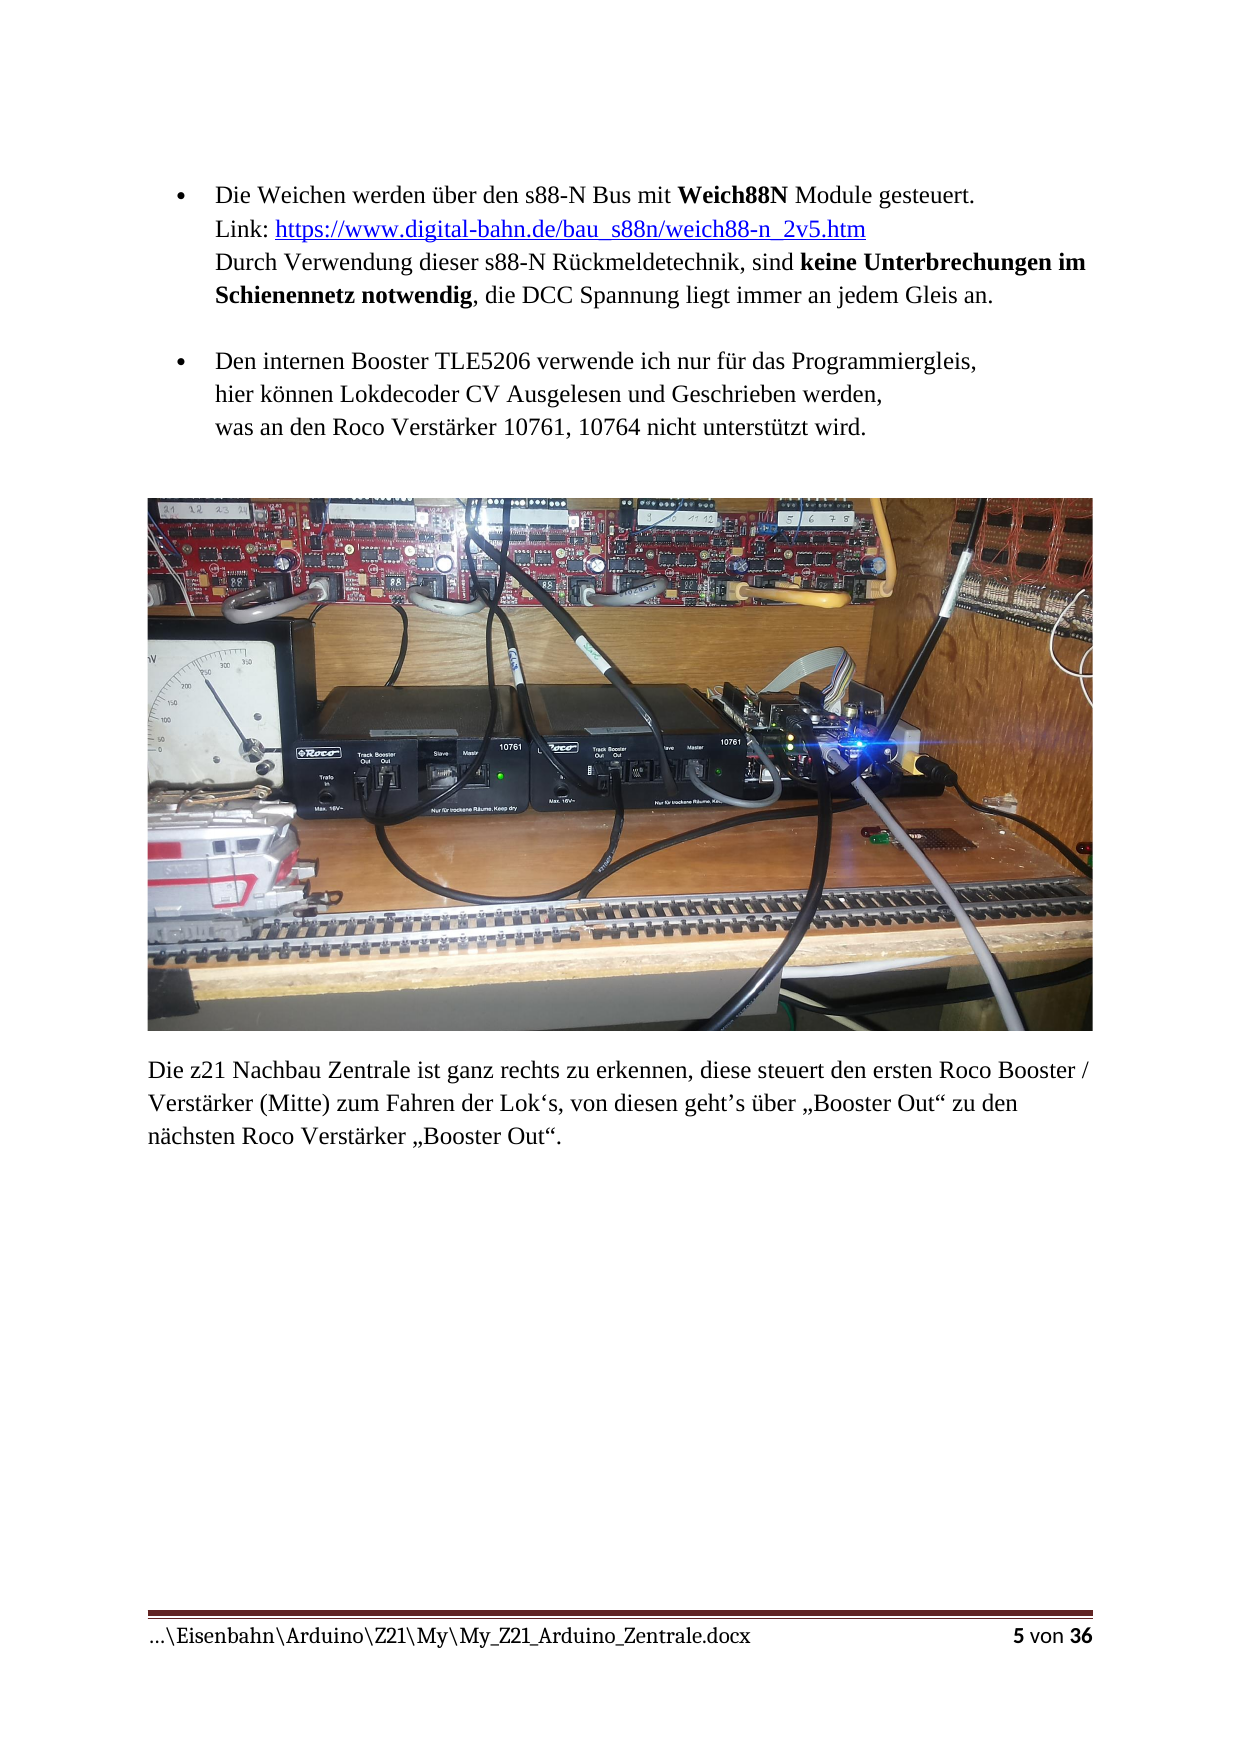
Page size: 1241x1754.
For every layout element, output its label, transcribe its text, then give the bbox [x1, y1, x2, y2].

text Die z21 Nachbau Zentrale ist ganz rechts zu erkennen, diese steuert den ersten Roco Booster / Verstärker (Mitte) zum Fahren der Lok‘s, von diesen geht’s über „Booster Out“ zu den nächsten Roco Verstärker „Booster Out“. [148, 1055, 1093, 1150]
picture [147, 498, 1093, 1031]
list Die Weichen werden über den s88-N Bus mit Weich88N Module gesteuert. Link: https://www.digital-bahn.de/bau_s88n/weich88-n_2v5.htm [177, 181, 1093, 242]
list Durch Verwendung dieser s88-N Rückmeldetechnik, sind keine Unterbrechungen im Schienennetz notwendig, die DCC Spannung liegt immer an jedem Gleis an. [215, 247, 1093, 308]
list Den internen Booster TLE5206 verwende ich nur für das Programmiergleis, hier können Lokdecoder CV Ausgelesen und Geschrieben werden, was an den Roco Verstärker 10761, 10764 nicht unterstützt wird. [177, 346, 1093, 441]
